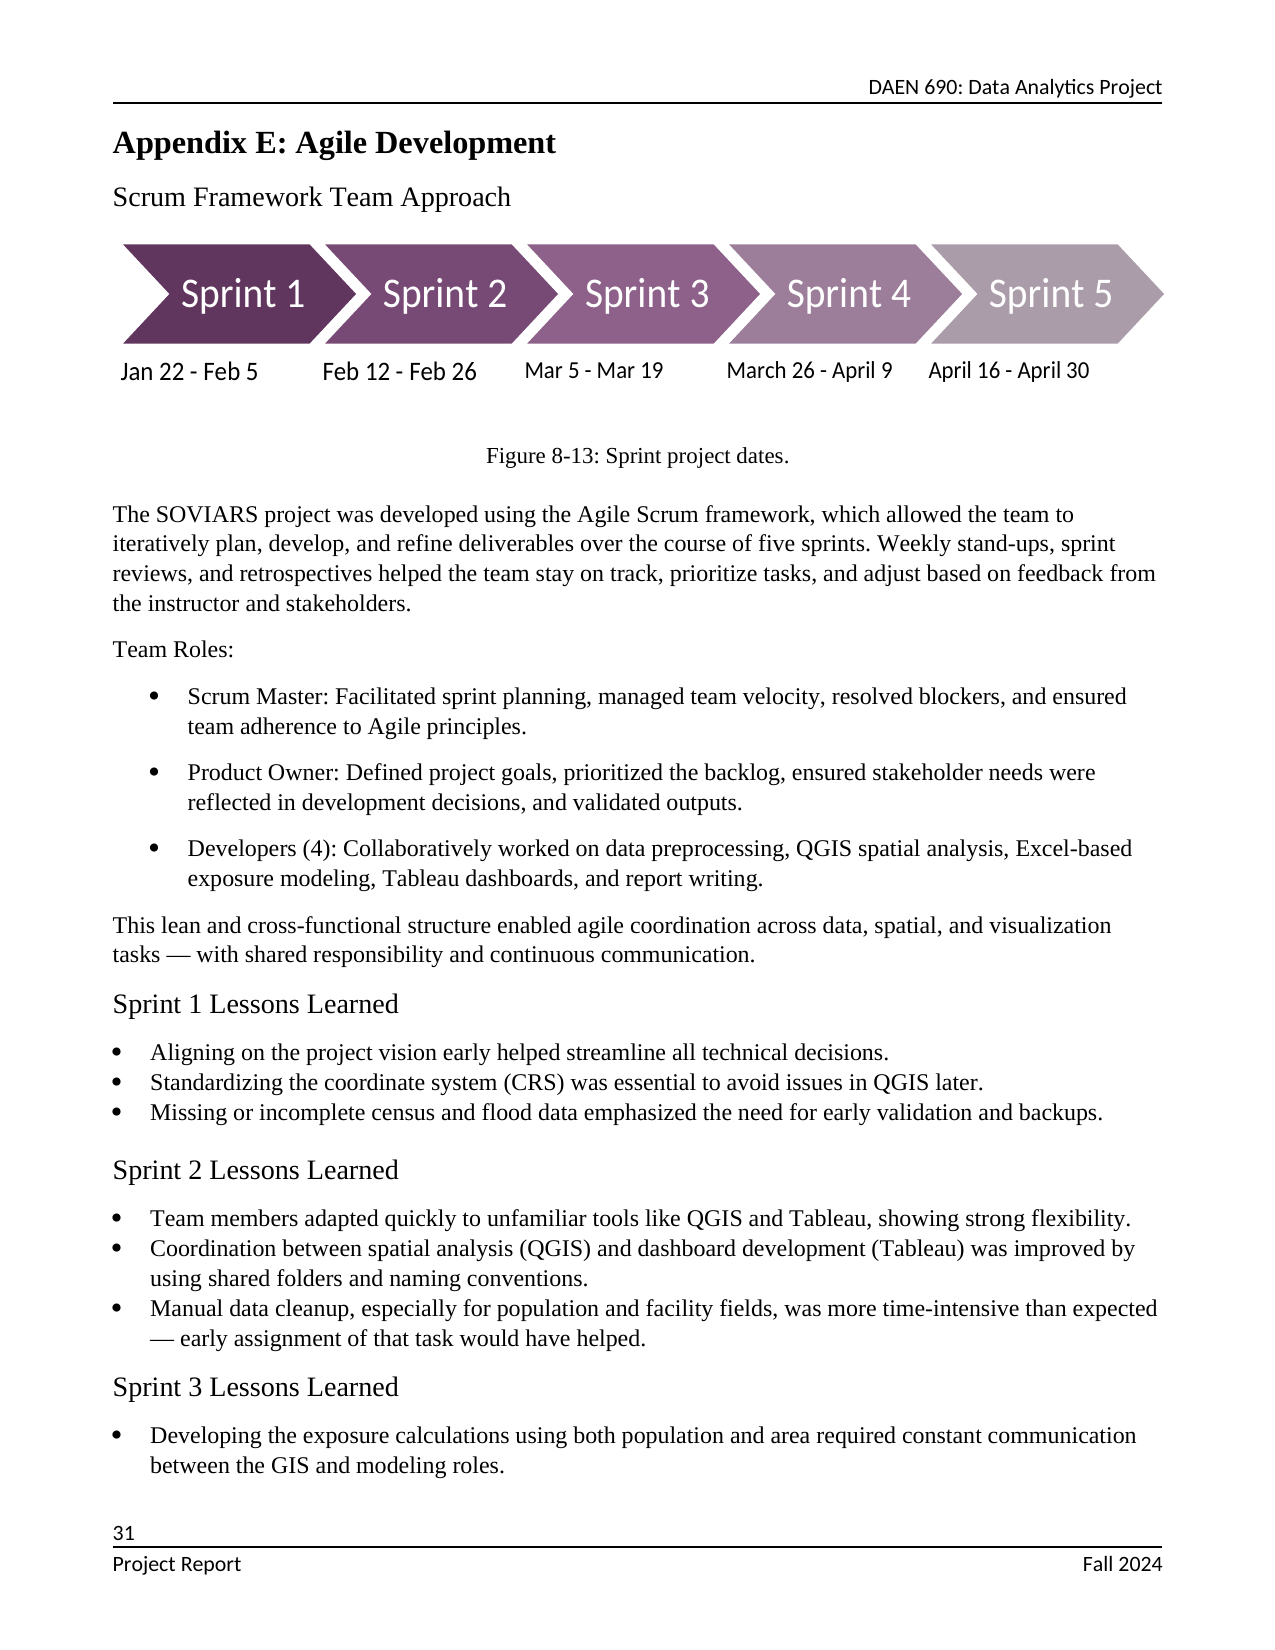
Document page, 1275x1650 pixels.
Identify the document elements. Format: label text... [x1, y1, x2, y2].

list Developing the exposure calculations using both population and area required constant communication between the GIS and modeling roles. [112, 1422, 1162, 1479]
subtitle Team members adapted quickly to unfamiliar tools like QGIS and Tableau, showing strong flexibility. [112, 1204, 1162, 1232]
text This lean and cross-functional structure enabled agile coordination across data, spatial, and visualization tasks — with shared responsibility and continuous communication. [112, 911, 1162, 968]
list Standardizing the coordinate system (CRS) was essential to avoid issues in QGIS later. [112, 1068, 1162, 1096]
subtitle Aligning on the project vision early helped streamline all technical decisions. [112, 1038, 1162, 1066]
subtitle Appendix E: Agile Development [112, 123, 1162, 160]
subtitle Team Roles: [112, 635, 1162, 663]
subtitle Manual data cleanup, especially for population and facility fields, was more time-intensive than expected — early assignment of that task would have helped. [112, 1294, 1162, 1351]
subtitle Scrum Master: Facilitated sprint planning, managed team velocity, resolved blockers, and ensured team adherence to Agile principles. [150, 682, 1162, 739]
subtitle Product Owner: Defined project goals, prioritized the backlog, ensured stakeholder needs were reflected in development decisions, and validated outputs. [150, 758, 1162, 816]
list Missing or incomplete census and flood data emphasized the need for early validation and backups. [112, 1098, 1162, 1126]
subtitle Sprint 2 Lessons Learned [112, 1153, 1162, 1185]
subtitle Sprint 3 Lessons Learned [112, 1370, 1162, 1402]
subtitle Sprint 1 Lessons Learned [112, 987, 1162, 1019]
subtitle The SOVIARS project was developed using the Agile Scrum framework, which allowed the team to iteratively plan, develop, and refine deliverables over the course of five sprints. Weekly stand-ups, sprint reviews, and retrospectives helped the team stay on track, prioritize tasks, and adjust based on feedback from the instructor and stakeholders. [112, 499, 1162, 617]
subtitle Coordination between spatial analysis (QGIS) and dashboard development (Tableau) was improved by using shared folders and naming conventions. [112, 1234, 1162, 1292]
subtitle Developers (4): Collaboratively worked on data preprocessing, QGIS spatial analysis, Excel-based exposure modeling, Tableau dashboards, and report writing. [150, 834, 1162, 892]
subtitle Scrum Framework Team Approach [112, 180, 1162, 212]
